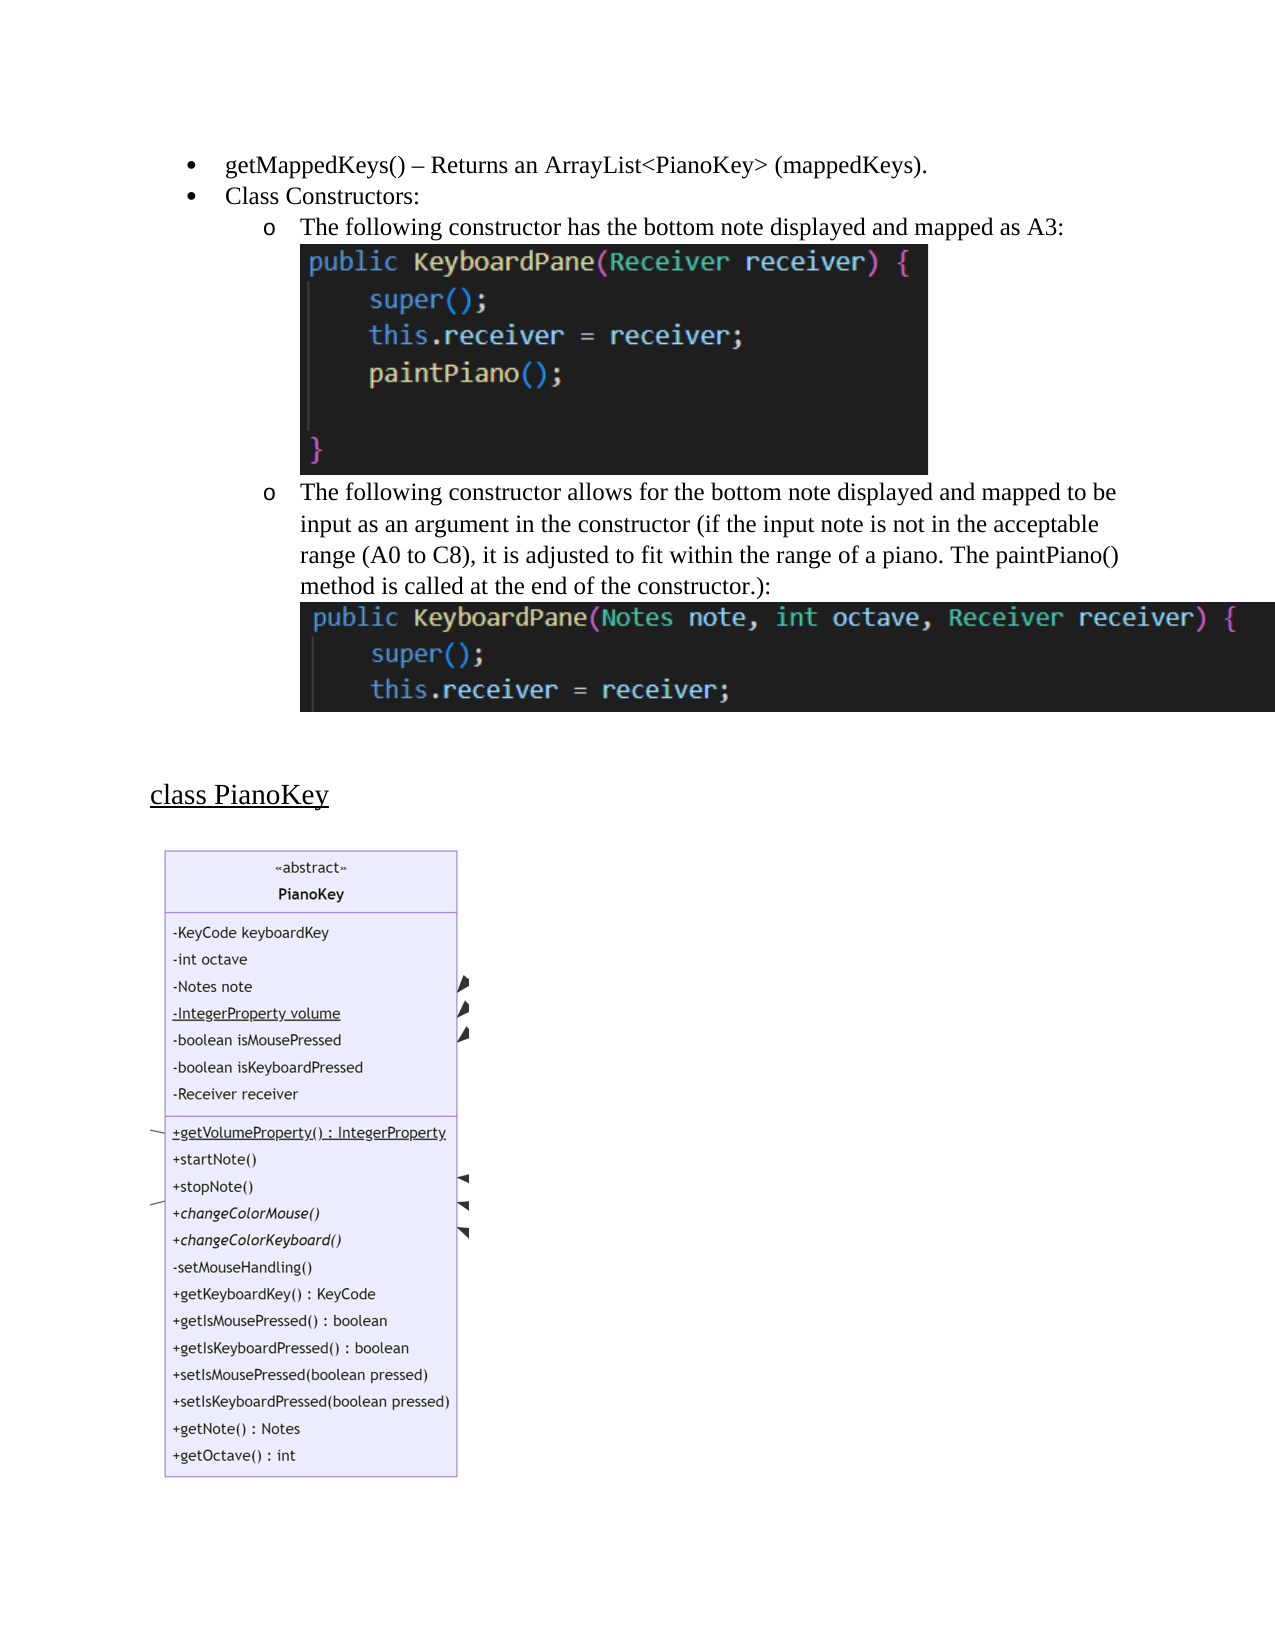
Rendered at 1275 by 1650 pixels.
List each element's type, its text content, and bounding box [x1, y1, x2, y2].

list The following constructor has the bottom note displayed and mapped as A3: [262, 212, 1125, 242]
picture [300, 244, 929, 475]
list Class Constructors: [187, 181, 1125, 210]
picture [300, 602, 1275, 712]
list getMappedKeys() – Returns an ArrayList<PianoKey> (mappedKeys). [187, 150, 1125, 179]
text class PianoKey [150, 777, 1125, 811]
picture [150, 830, 469, 1493]
list The following constructor allows for the bottom note displayed and mapped to be input as an argument in the constructor (if the input note is not in the acceptable range (A0 to C8), it is adjusted to fit within the range of a piano. The paintPiano() method is called at the end of the constructor.): [262, 477, 1125, 600]
